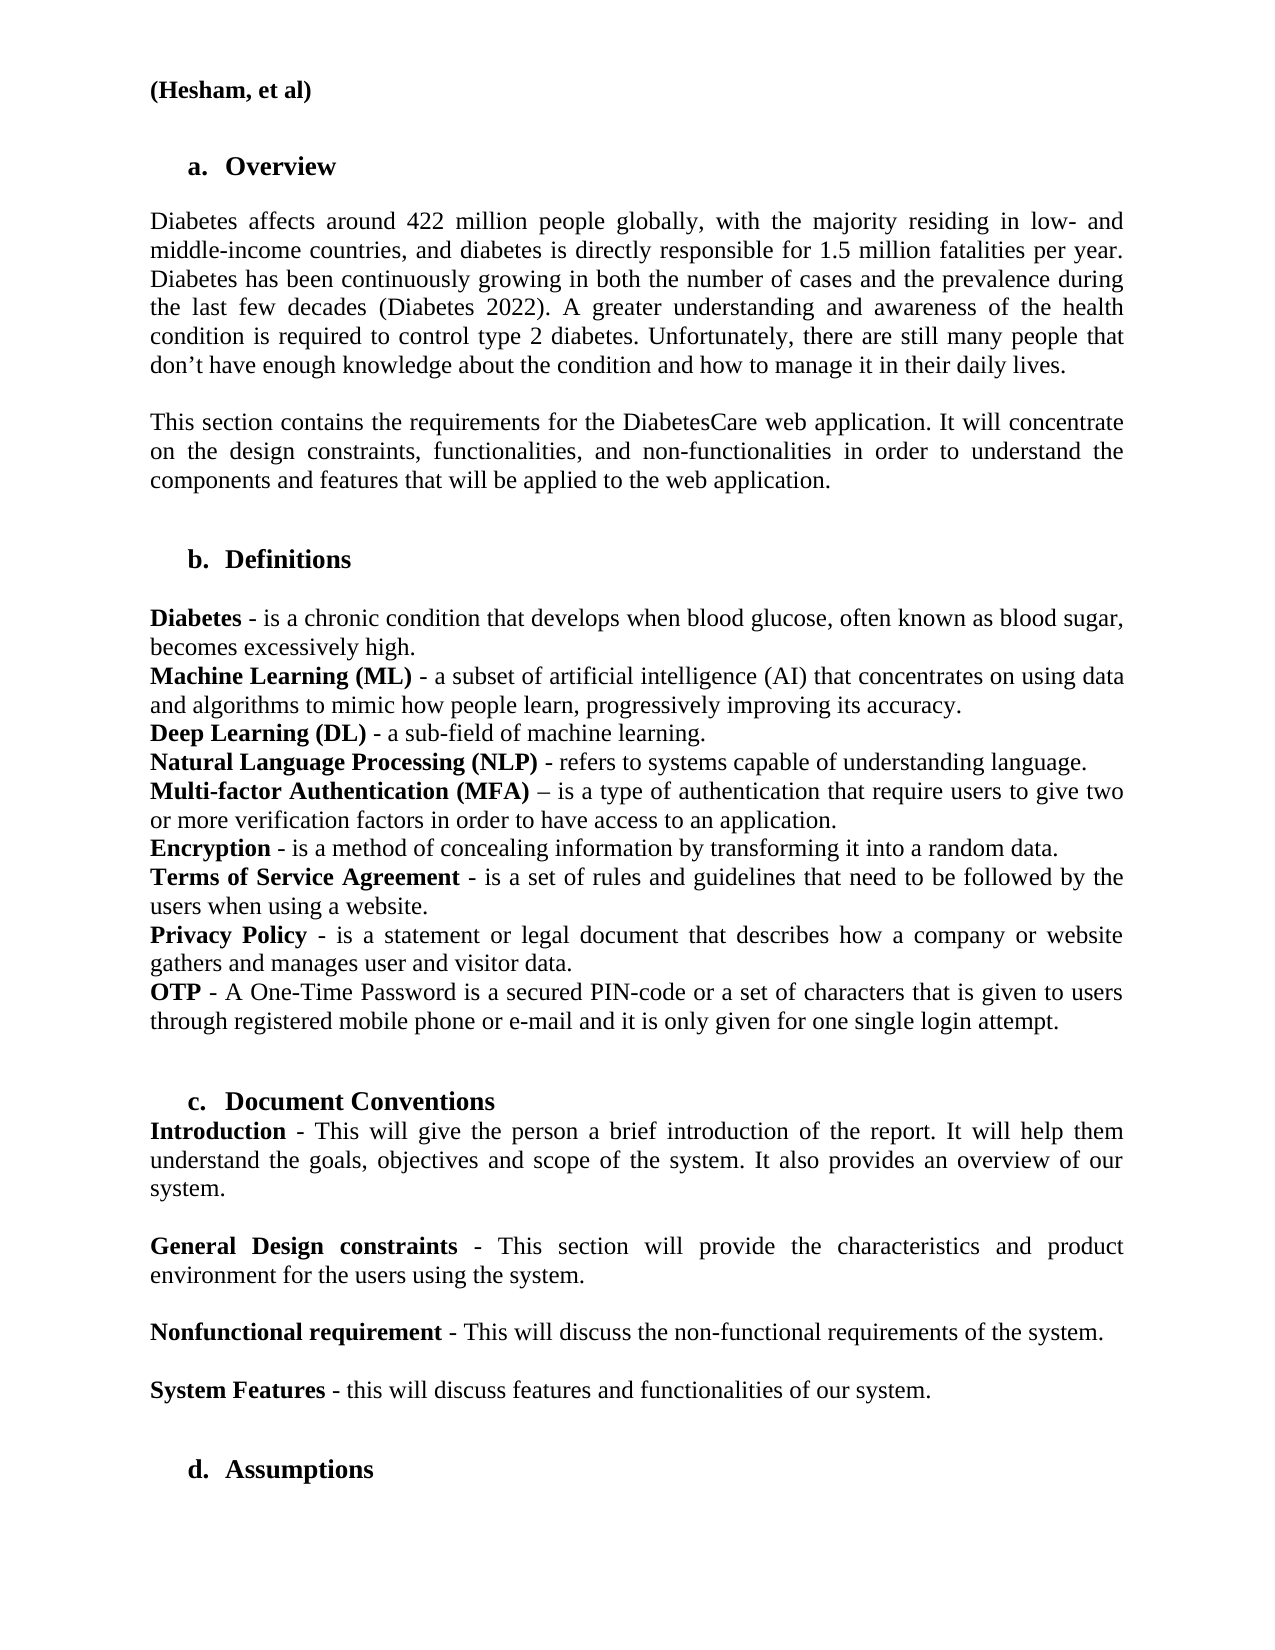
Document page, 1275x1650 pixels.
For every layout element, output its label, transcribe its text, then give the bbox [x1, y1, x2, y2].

text Nonfunctional requirement - This will discuss the non-functional requirements of the system. [150, 1317, 1125, 1346]
text Machine Learning (ML) - a subset of artificial intelligence (AI) that concentrates on using data and algorithms to mimic how people learn, progressively improving its accuracy. [150, 661, 1125, 718]
text Diabetes affects around 422 million people globally, with the majority residing in low- and middle-income countries, and diabetes is directly responsible for 1.5 million fatalities per year. Diabetes has been continuously growing in both the number of cases and the prevalence during the last few decades (Diabetes 2022). A greater understanding and awareness of the health condition is required to control type 2 diabetes. Unfortunately, there are still many people that don’t have enough knowledge about the condition and how to manage it in their daily lives. [150, 206, 1125, 379]
text Natural Language Processing (NLP) - refers to systems capable of understanding language. [150, 747, 1125, 776]
subtitle Definitions [187, 544, 1125, 575]
subtitle Assumptions [187, 1453, 1125, 1484]
text Encryption - is a method of concealing information by transforming it into a random data. [150, 833, 1125, 862]
subtitle Overview [187, 150, 1125, 181]
text Diabetes - is a chronic condition that develops when blood glucose, often known as blood sugar, becomes excessively high. [150, 603, 1125, 661]
subtitle Document Conventions [187, 1085, 1125, 1116]
text General Design constraints - This section will provide the characteristics and product environment for the users using the system. [150, 1231, 1125, 1288]
text Terms of Service Agreement - is a set of rules and guidelines that need to be followed by the users when using a website. [150, 862, 1125, 920]
text Deep Learning (DL) - a sub-field of machine learning. [150, 718, 1125, 747]
text This section contains the requirements for the DiabetesCare web application. It will concentrate on the design constraints, functionalities, and non-functionalities in order to understand the components and features that will be applied to the web application. [150, 407, 1125, 494]
text System Features - this will discuss features and functionalities of our system. [150, 1375, 1125, 1403]
text Privacy Policy - is a statement or legal document that describes how a company or website gathers and manages user and visitor data. [150, 920, 1125, 977]
text Introduction - This will give the person a brief introduction of the report. It will help them understand the goals, objectives and scope of the system. It also provides an overview of our system. [150, 1116, 1125, 1202]
text OTP - A One-Time Password is a secured PIN-code or a set of characters that is given to users through registered mobile phone or e-mail and it is only given for one single login attempt. [150, 977, 1125, 1035]
text Multi-factor Authentication (MFA) – is a type of authentication that require users to give two or more verification factors in order to have access to an application. [150, 776, 1125, 833]
